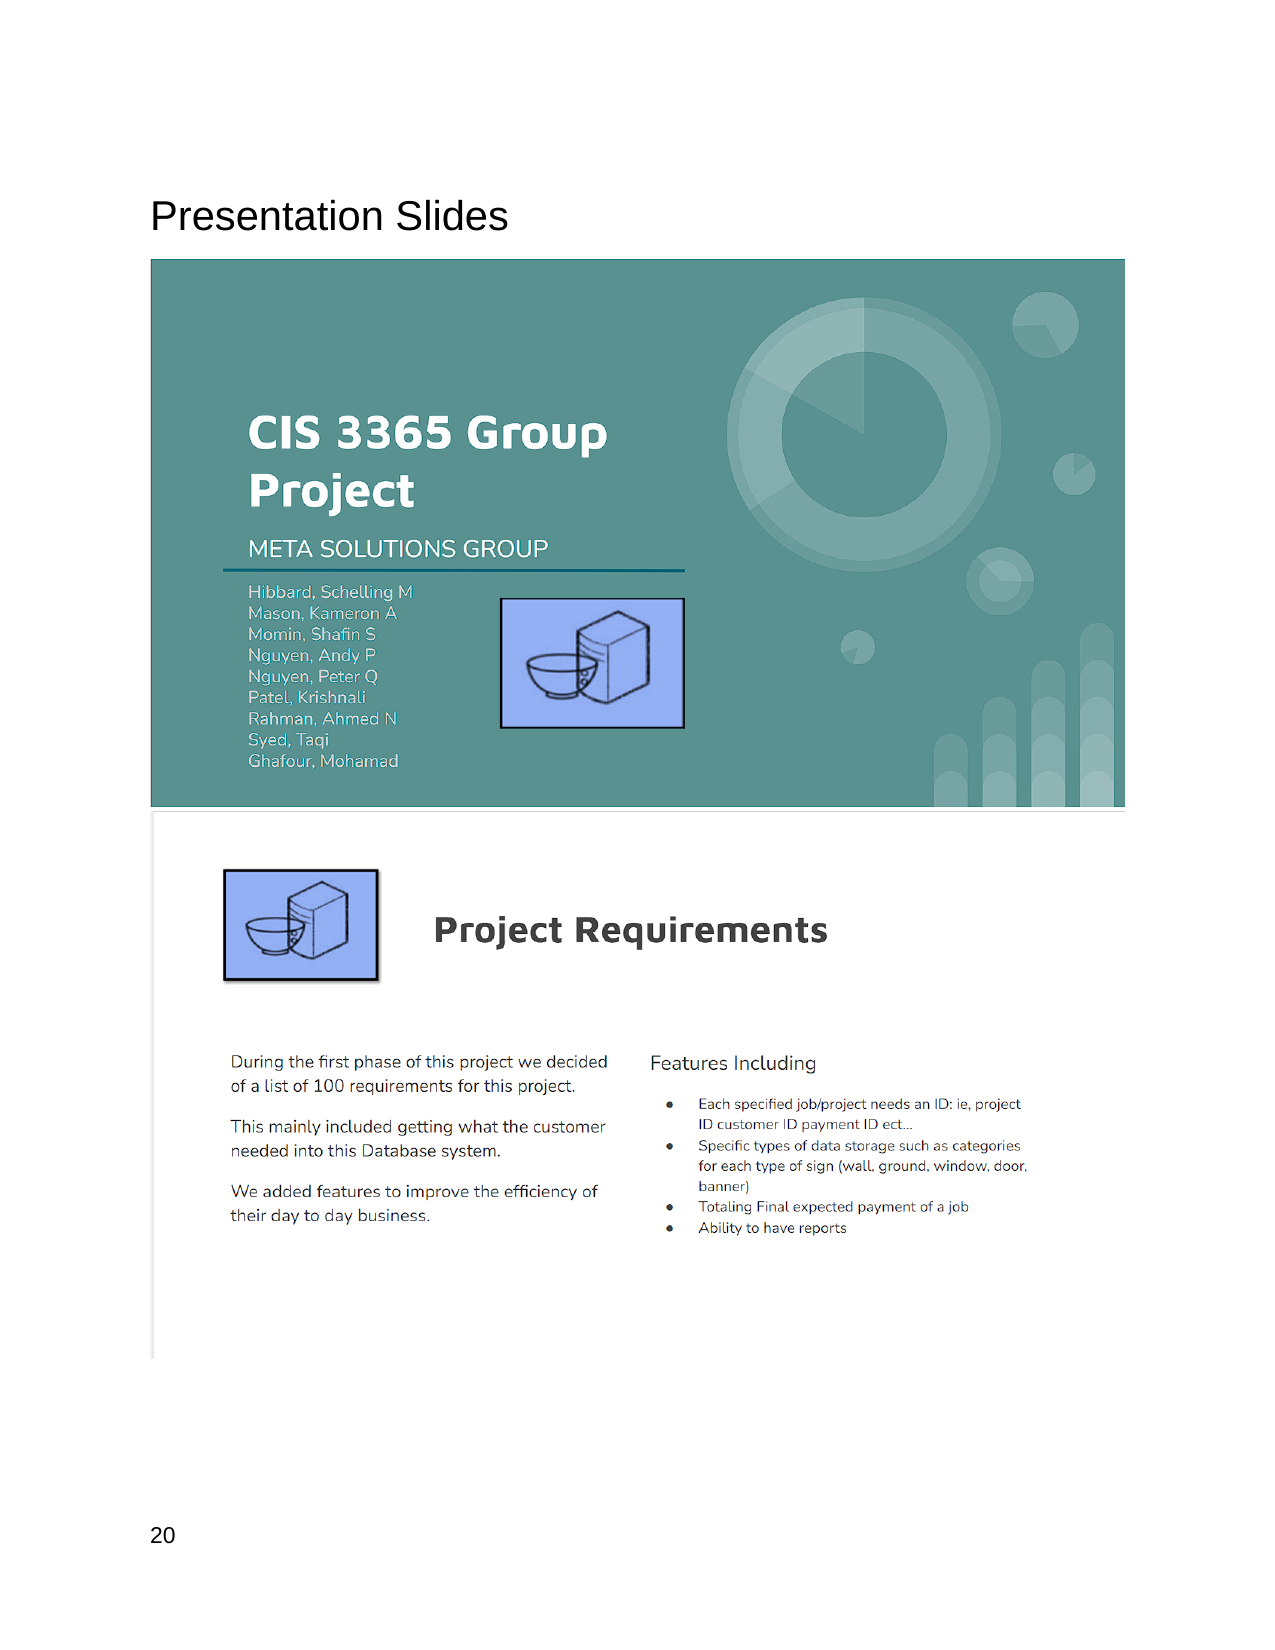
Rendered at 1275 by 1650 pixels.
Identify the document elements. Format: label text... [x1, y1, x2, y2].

subtitle Presentation Slides [150, 192, 1125, 239]
picture [150, 811, 1125, 1359]
picture [150, 259, 1125, 807]
